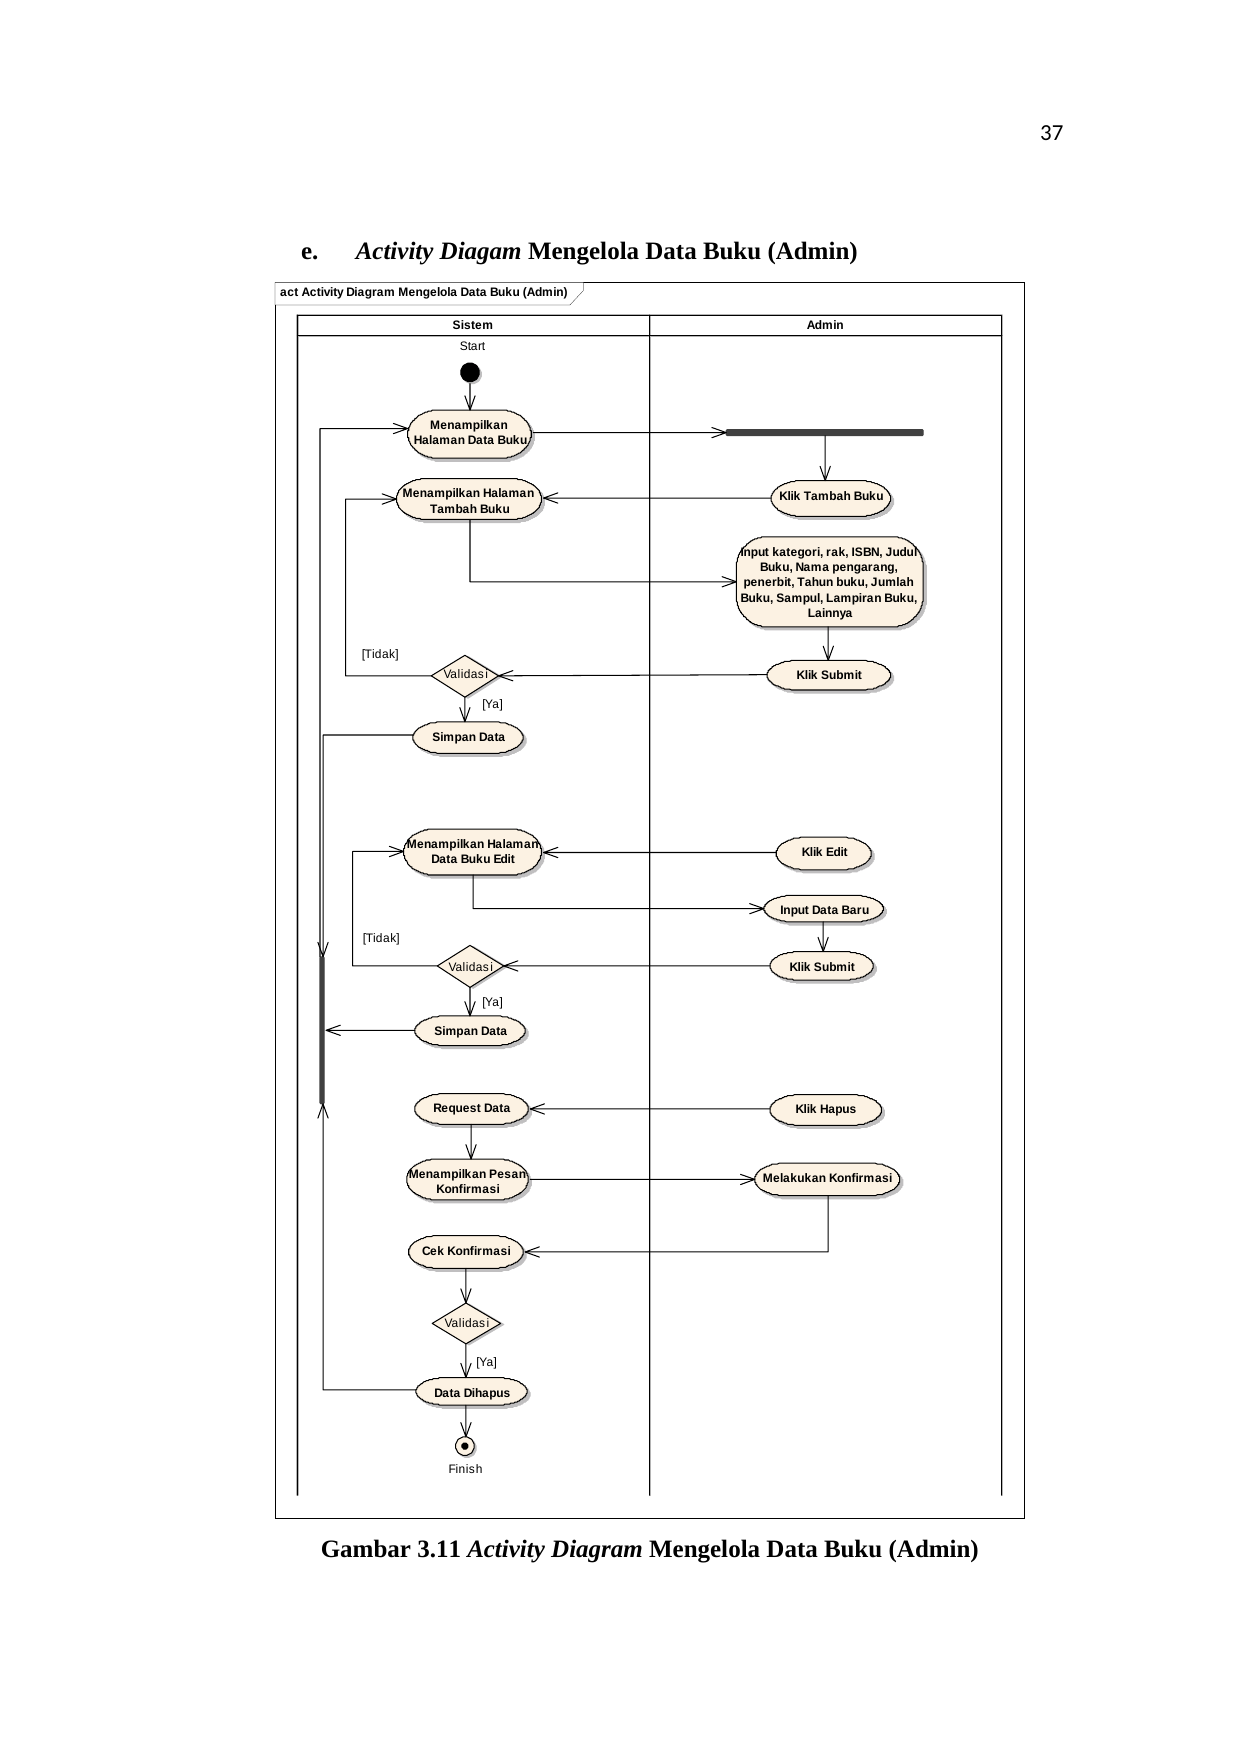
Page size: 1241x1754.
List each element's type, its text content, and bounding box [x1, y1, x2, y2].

list Activity Diagam Mengelola Data Buku (Admin) [318, 236, 1063, 265]
list Gambar 3.11 Activity Diagram Mengelola Data Buku (Admin) [236, 1534, 1063, 1563]
